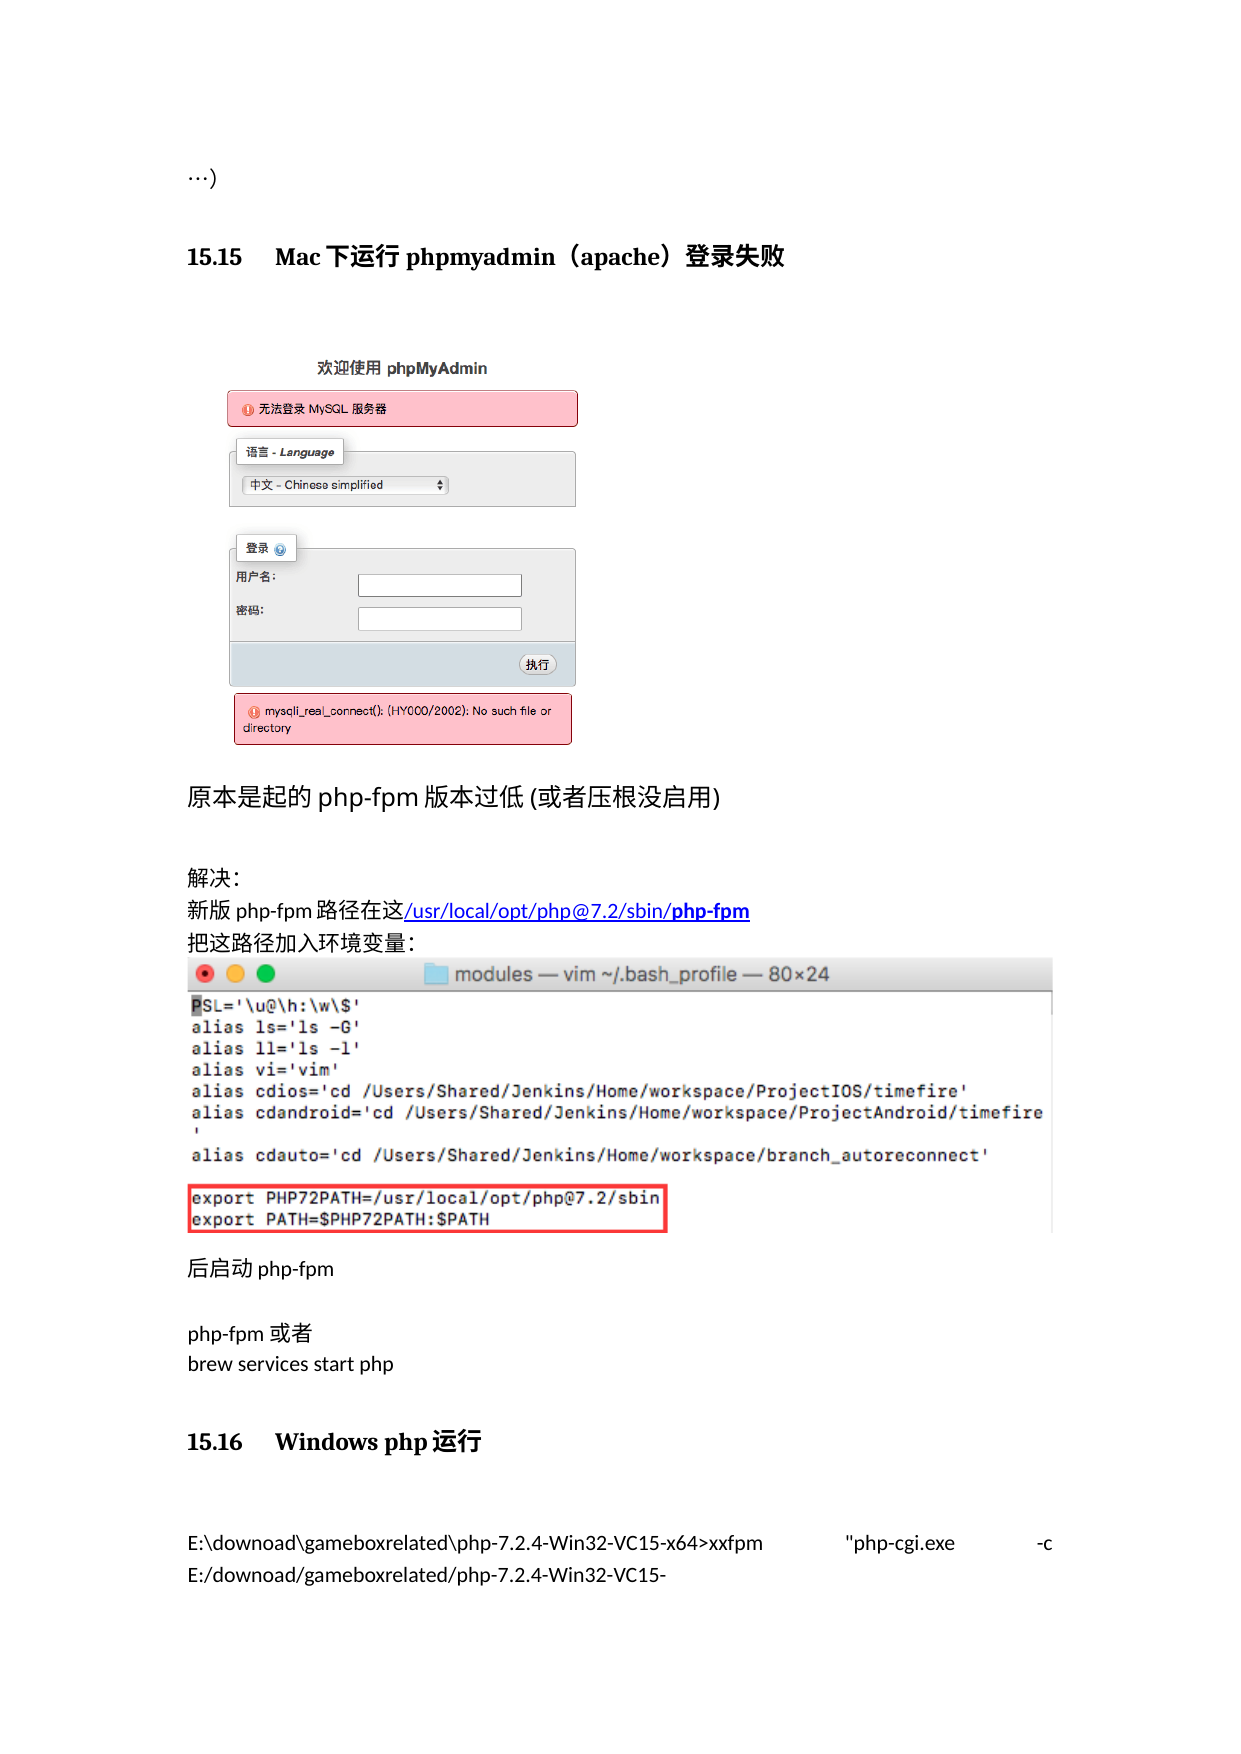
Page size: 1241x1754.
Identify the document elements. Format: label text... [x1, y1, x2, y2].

text 解决： [187, 860, 1053, 893]
picture [187, 957, 1053, 1233]
text brew services start php [187, 1348, 1053, 1380]
text 后启动php-fpm [187, 1250, 1053, 1283]
list 原本是起的php-fpm版本过低 (或者压根没启用) [187, 763, 1053, 828]
picture [187, 351, 654, 751]
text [187, 162, 1053, 194]
text 把这路径加入环境变量： [187, 925, 1053, 957]
text 新版php-fpm路径在这/usr/local/opt/php@7.2/sbin/php-fpm [187, 893, 1053, 925]
text E:\downoad\gameboxrelated\php-7.2.4-Win32-VC15-x64>xxfpm "php-cgi.exe -c E:/downoad/gameboxrelated/php-7.2.4-Win32-VC15- [187, 1526, 1053, 1591]
subtitle Windows php运行 [187, 1407, 1053, 1472]
subtitle Mac下运行phpmyadmin（apache）登录失败 [187, 222, 1053, 287]
text php-fpm 或者 [187, 1315, 1053, 1348]
